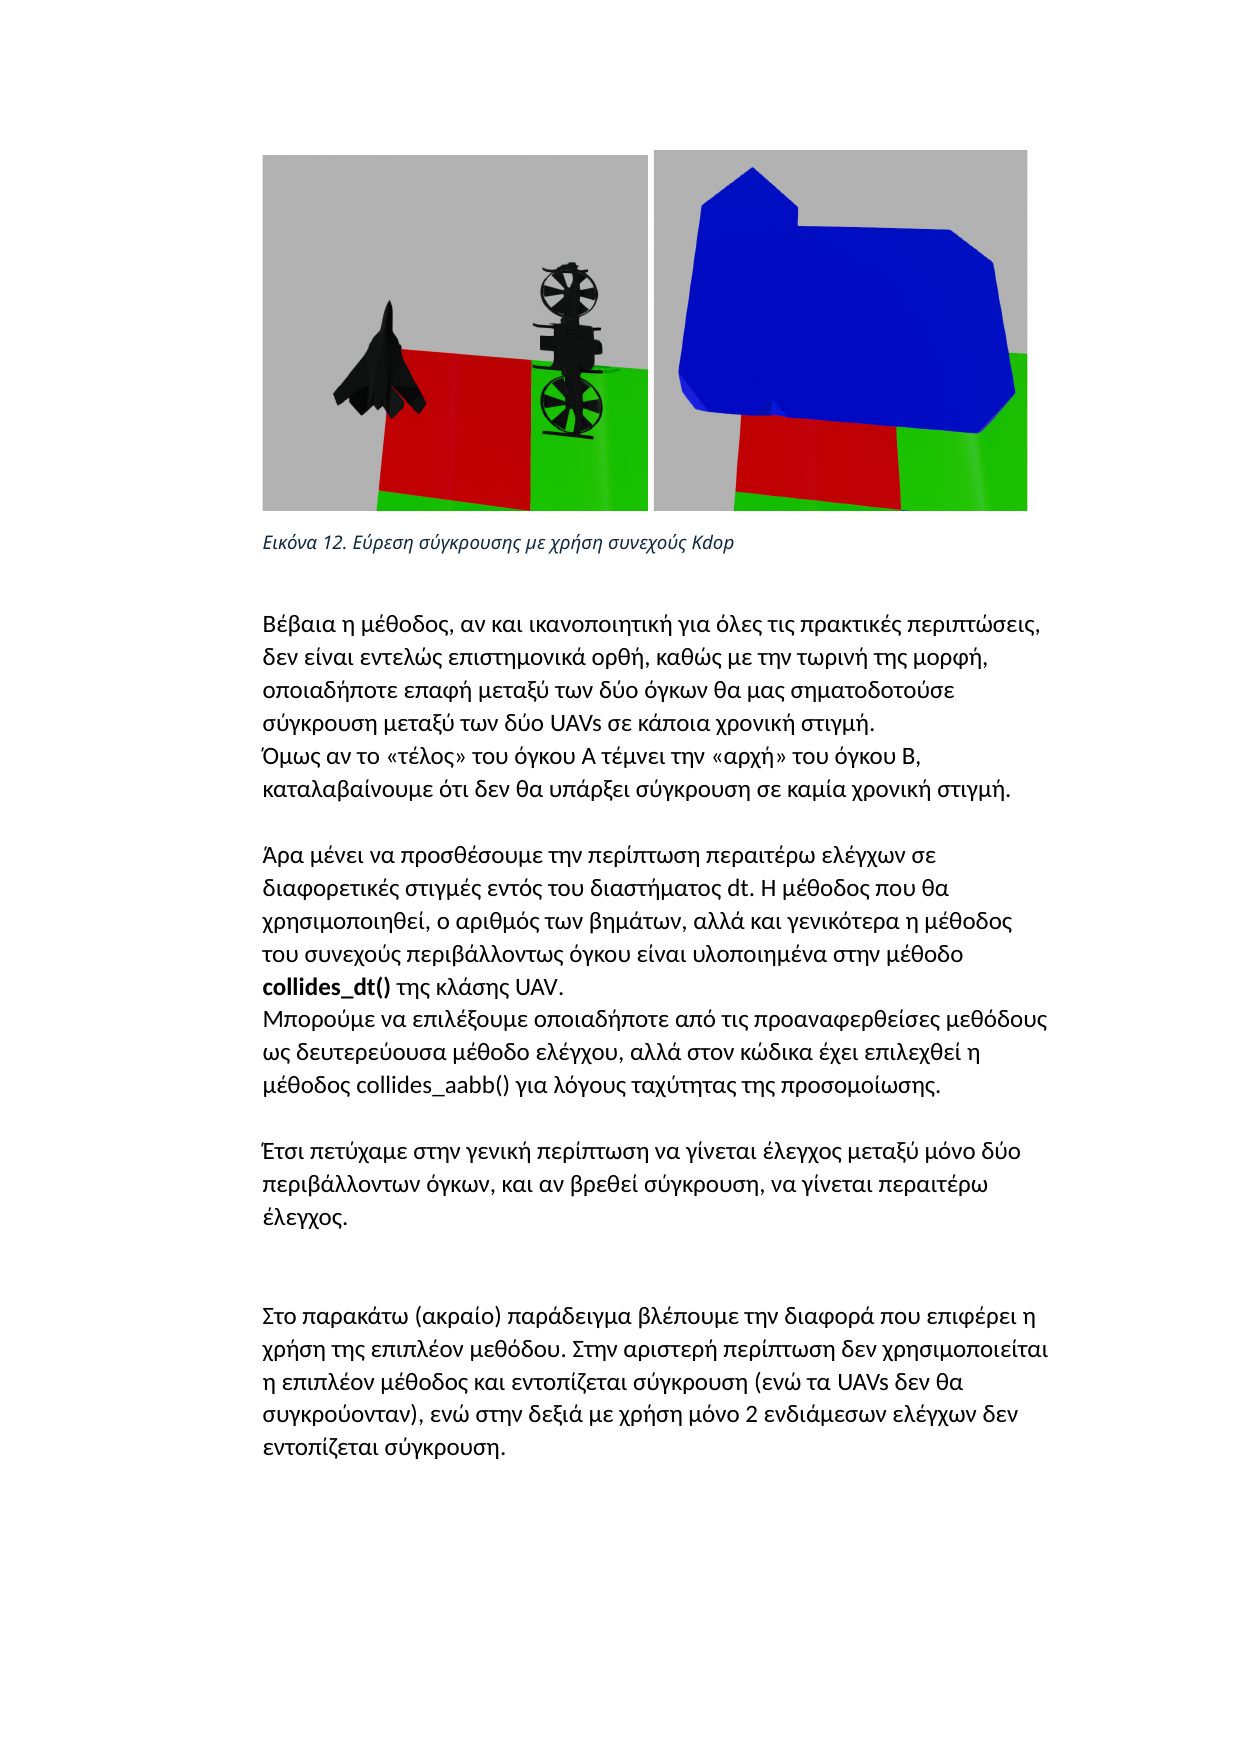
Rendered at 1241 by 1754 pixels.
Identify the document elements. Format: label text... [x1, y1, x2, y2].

list Μπορούμε να επιλέξουμε οποιαδήποτε από τις προαναφερθείσες μεθόδους ως δευτερεύουσα μέθοδο ελέγχου, αλλά στον κώδικα έχει επιλεχθεί η μέθοδος collides_aabb() για λόγους ταχύτητας της προσομοίωσης. [262, 1003, 1053, 1100]
text Εικόνα 12. Εύρεση σύγκρουσης με χρήση συνεχούς Kdop [187, 529, 1053, 555]
picture [653, 150, 1028, 511]
list Έτσι πετύχαμε στην γενική περίπτωση να γίνεται έλεγχος μεταξύ μόνο δύο περιβάλλοντων όγκων, και αν βρεθεί σύγκρουση, να γίνεται περαιτέρω έλεγχος. [262, 1135, 1053, 1232]
list Όμως αν το «τέλος» του όγκου Α τέμνει την «αρχή» του όγκου Β, καταλαβαίνουμε ότι δεν θα υπάρξει σύγκρουση σε καμία χρονική στιγμή. [262, 740, 1053, 804]
list Άρα μένει να προσθέσουμε την περίπτωση περαιτέρω ελέγχων σε διαφορετικές στιγμές εντός του διαστήματος dt. Η μέθοδος που θα χρησιμοποιηθεί, ο αριθμός των βημάτων, αλλά και γενικότερα η μέθοδος του συνεχούς περιβάλλοντως όγκου είναι υλοποιημένα στην μέθοδο collides_dt() της κλάσης UAV. [262, 839, 1053, 1001]
list Στο παρακάτω (ακραίο) παράδειγμα βλέπουμε την διαφορά που επιφέρει η χρήση της επιπλέον μεθόδου. Στην αριστερή περίπτωση δεν χρησιμοποιείται η επιπλέον μέθοδος και εντοπίζεται σύγκρουση (ενώ τα UAVs δεν θα συγκρούονταν), ενώ στην δεξιά με χρήση μόνο 2 ενδιάμεσων ελέγχων δεν εντοπίζεται σύγκρουση. [262, 1300, 1053, 1462]
list Βέβαια η μέθοδος, αν και ικανοποιητική για όλες τις πρακτικές περιπτώσεις, δεν είναι εντελώς επιστημονικά ορθή, καθώς με την τωρινή της μορφή, οποιαδήποτε επαφή μεταξύ των δύο όγκων θα μας σηματοδοτούσε σύγκρουση μεταξύ των δύο UAVs σε κάποια χρονική στιγμή. [262, 608, 1053, 738]
picture [262, 155, 648, 511]
